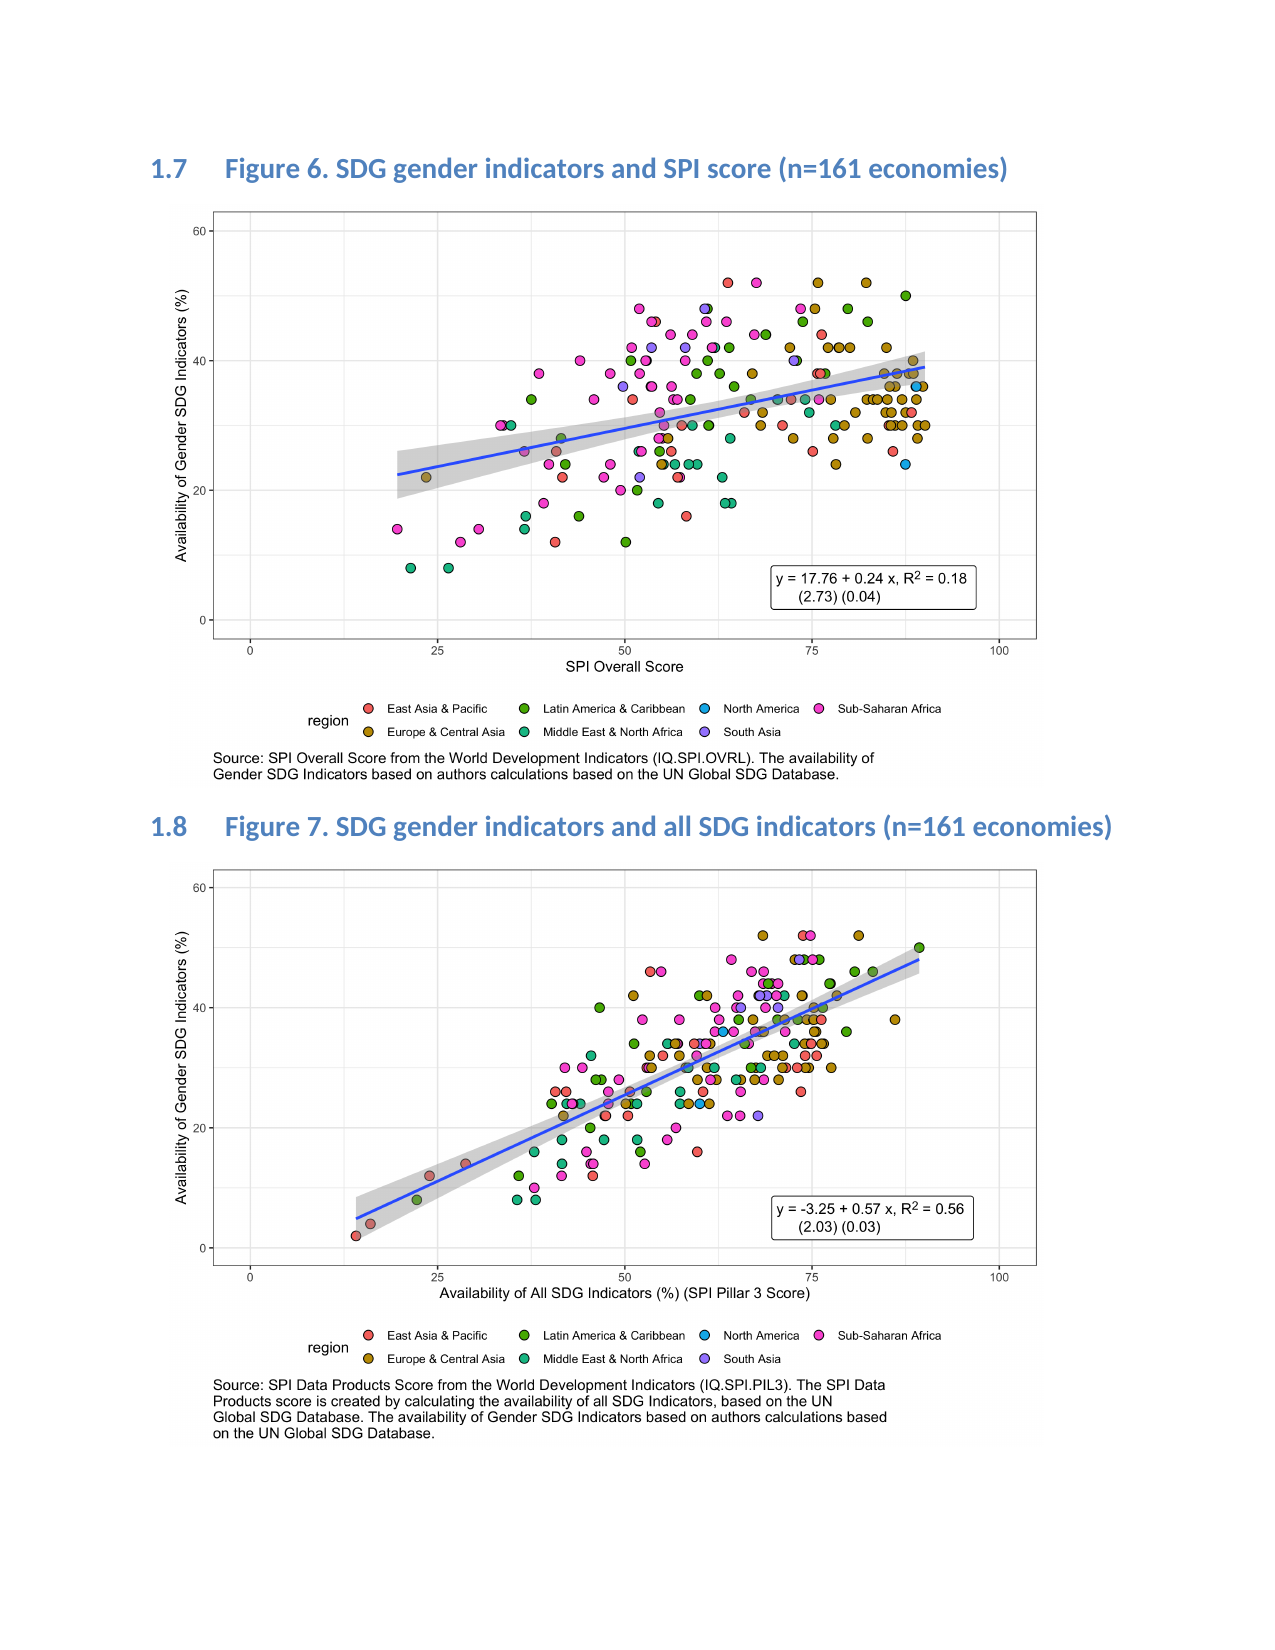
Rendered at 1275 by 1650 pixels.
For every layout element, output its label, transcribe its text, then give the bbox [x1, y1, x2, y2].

subtitle 1.8 Figure 7. SDG gender indicators and all SDG indicators (n=161 economies) [150, 808, 1125, 844]
picture [168, 204, 1044, 788]
picture [168, 862, 1044, 1447]
subtitle 1.7 Figure 6. SDG gender indicators and SPI score (n=161 economies) [150, 150, 1125, 186]
